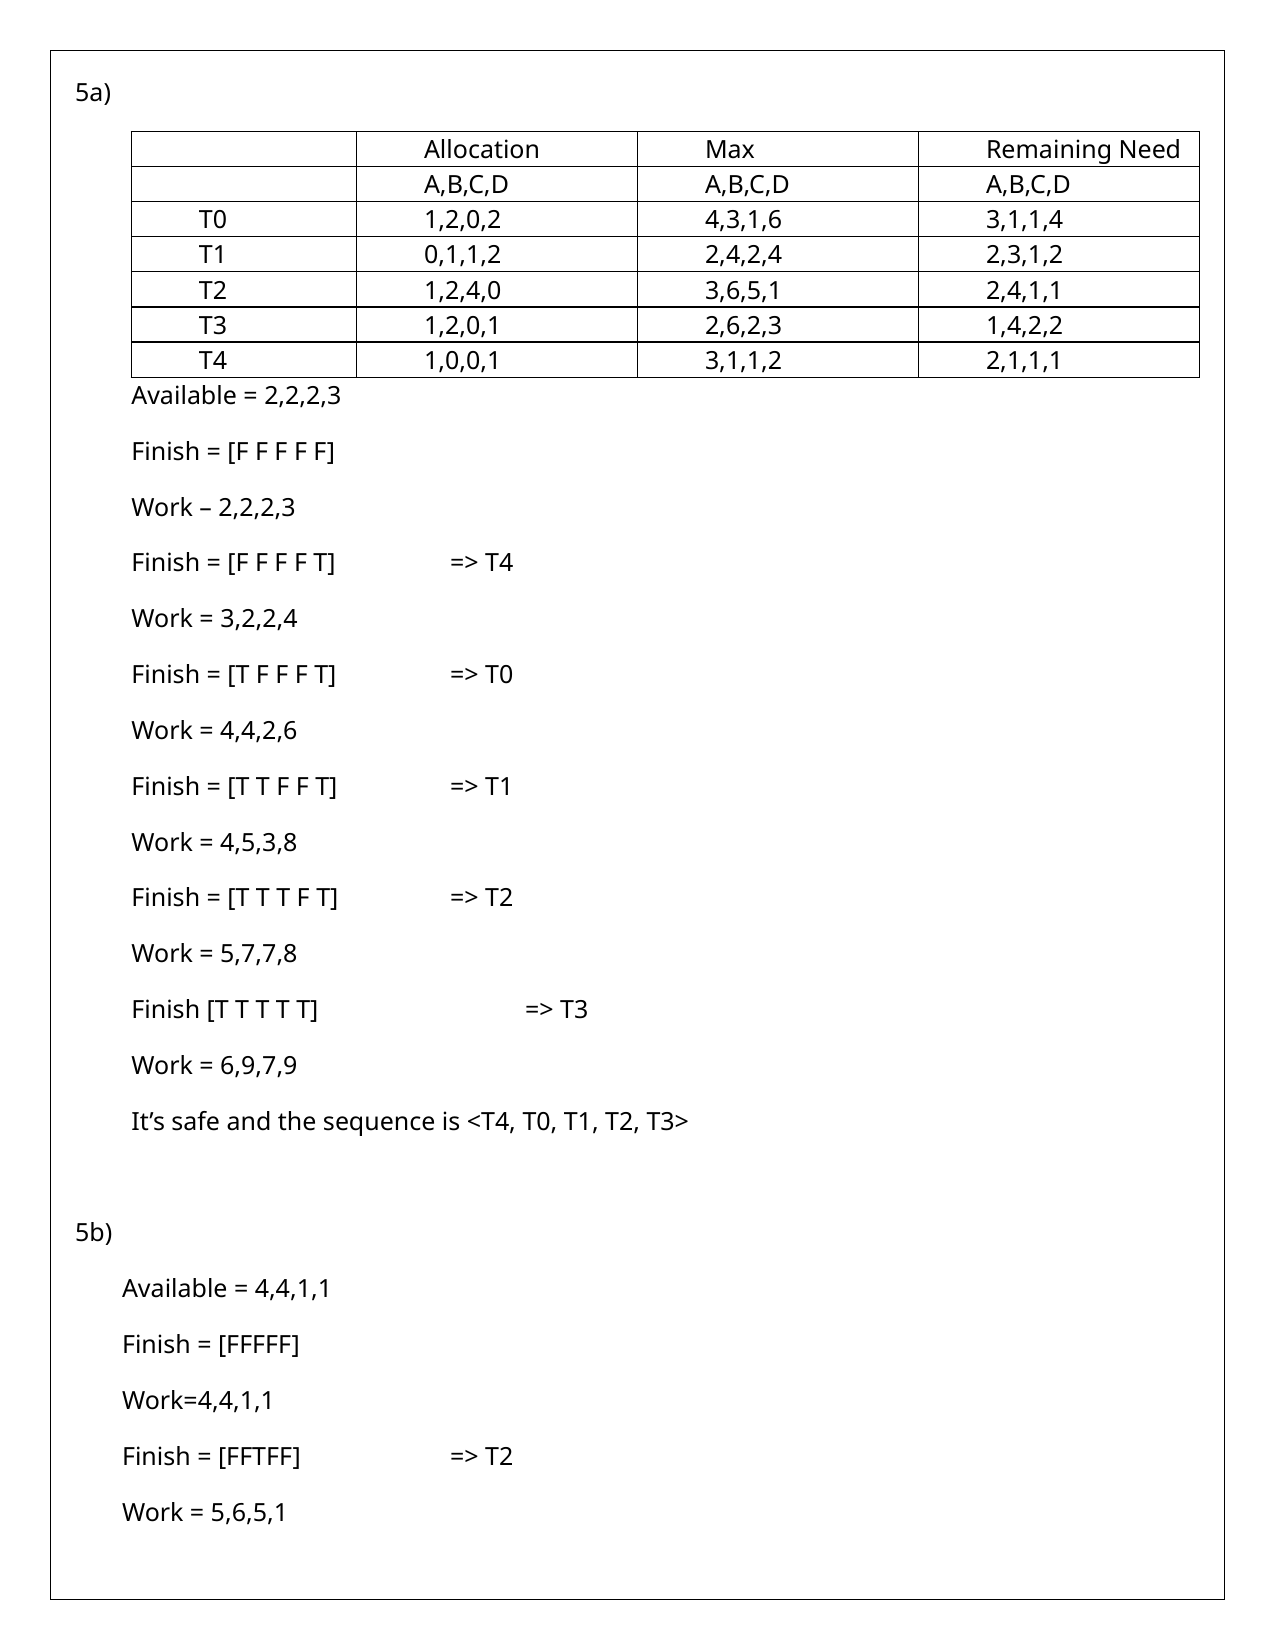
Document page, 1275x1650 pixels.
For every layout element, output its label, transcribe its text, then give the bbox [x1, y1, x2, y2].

table_cell 2,4,2,4 [638, 237, 918, 271]
text Finish = [T T T F T] => T2 [131, 880, 1200, 914]
table_header [132, 132, 356, 166]
table_cell 1,2,4,0 [357, 272, 637, 306]
text Finish = [FFTFF] => T2 [122, 1438, 1200, 1472]
table_cell 1,2,0,1 [357, 308, 637, 341]
table_cell A,B,C,D [357, 167, 637, 201]
text Finish = [FFFFF] [122, 1327, 1200, 1361]
text 5b) [75, 1215, 1200, 1249]
text Work = 5,7,7,8 [131, 936, 1200, 970]
table_cell 1,0,0,1 [357, 343, 637, 377]
text Work – 2,2,2,3 [131, 489, 1200, 523]
text Finish = [F F F F T] => T4 [131, 545, 1200, 579]
text Finish = [F F F F F] [131, 433, 1200, 467]
table_cell 2,4,1,1 [919, 272, 1199, 306]
text 5a) [75, 75, 1200, 109]
table_cell 3,6,5,1 [638, 272, 918, 306]
table_cell T1 [132, 237, 356, 271]
text Available = 2,2,2,3 [131, 378, 1200, 412]
table_cell T4 [132, 343, 356, 377]
table_cell T2 [132, 272, 356, 306]
table_header Max [638, 132, 918, 166]
table_cell A,B,C,D [638, 167, 918, 201]
text Work=4,4,1,1 [122, 1383, 1200, 1417]
table_header Allocation [357, 132, 637, 166]
text Finish = [T F F F T] => T0 [131, 657, 1200, 691]
table_cell 2,3,1,2 [919, 237, 1199, 271]
text Finish [T T T T T] => T3 [131, 992, 1200, 1026]
text It’s safe and the sequence is <T4, T0, T1, T2, T3> [131, 1103, 1200, 1137]
table_cell 1,4,2,2 [919, 308, 1199, 341]
table_cell A,B,C,D [919, 167, 1199, 201]
text Available = 4,4,1,1 [122, 1271, 1200, 1305]
text Work = 5,6,5,1 [122, 1494, 1200, 1528]
table_cell T3 [132, 308, 356, 341]
table_cell 2,1,1,1 [919, 343, 1199, 377]
text Work = 4,5,3,8 [131, 824, 1200, 858]
table_cell 0,1,1,2 [357, 237, 637, 271]
text Work = 3,2,2,4 [131, 601, 1200, 635]
table_header Remaining Need [919, 132, 1199, 166]
table_cell 2,6,2,3 [638, 308, 918, 341]
text Finish = [T T F F T] => T1 [131, 768, 1200, 802]
table_cell 1,2,0,2 [357, 202, 637, 236]
table_cell 3,1,1,2 [638, 343, 918, 377]
table_cell 4,3,1,6 [638, 202, 918, 236]
table_cell T0 [132, 202, 356, 236]
text Work = 4,4,2,6 [131, 713, 1200, 747]
table_cell [132, 167, 356, 201]
table_cell 3,1,1,4 [919, 202, 1199, 236]
text Work = 6,9,7,9 [131, 1048, 1200, 1082]
